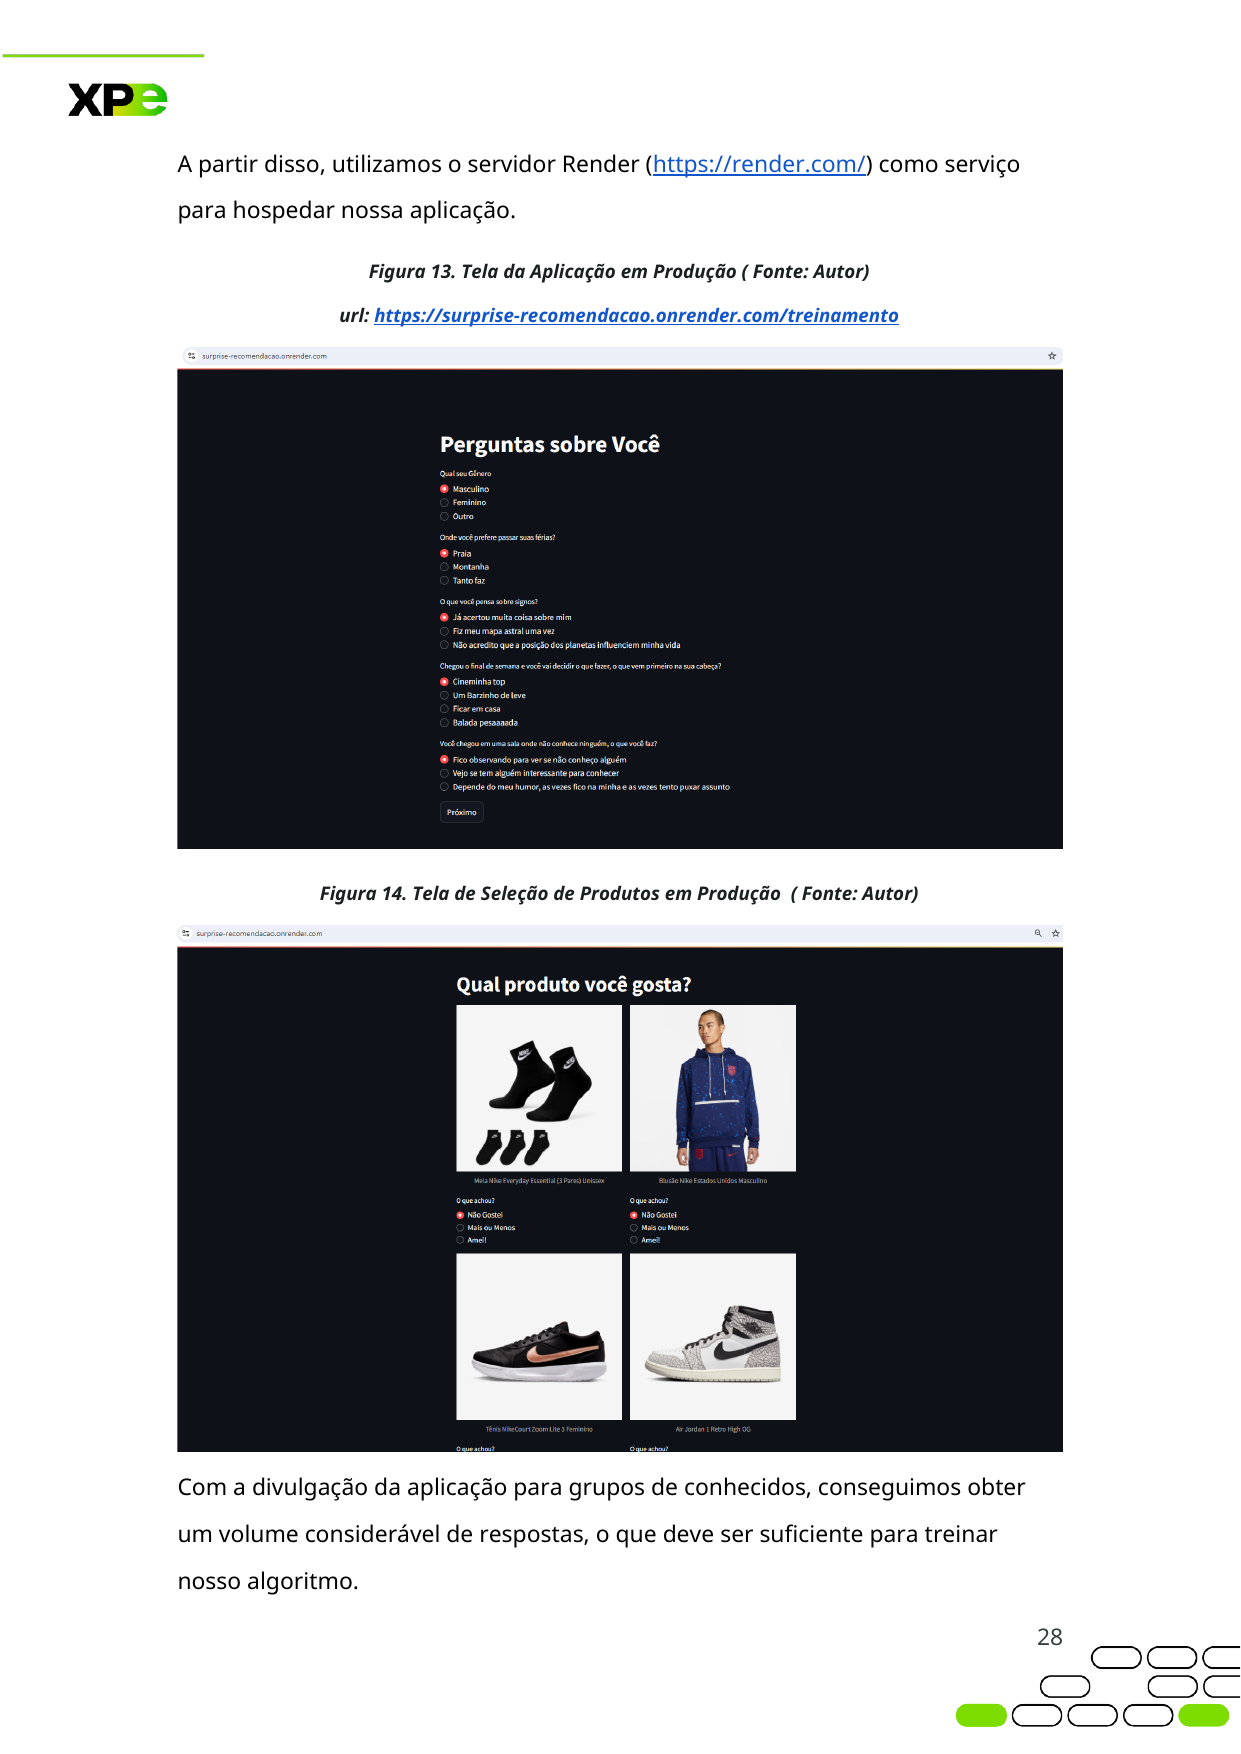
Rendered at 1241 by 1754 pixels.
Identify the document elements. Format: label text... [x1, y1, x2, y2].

text Figura 13. Tela da Aplicação em Produção ( Fonte: Autor) [177, 258, 1063, 283]
text Com a divulgação da aplicação para grupos de conhecidos, conseguimos obter um volume considerável de respostas, o que deve ser suficiente para treinar nosso algoritmo. [177, 1471, 1063, 1596]
picture [177, 346, 1063, 849]
text Figura 14. Tela de Seleção de Produtos em Produção ( Fonte: Autor) [177, 881, 1063, 906]
text A partir disso, utilizamos o servidor Render (https://render.com/) como serviço para hospedar nossa aplicação. [177, 148, 1063, 226]
picture [177, 925, 1063, 1452]
picture [955, 1646, 1241, 1727]
text url: https://surprise-recomendacao.onrender.com/treinamento [177, 302, 1063, 328]
picture [2, 51, 205, 148]
